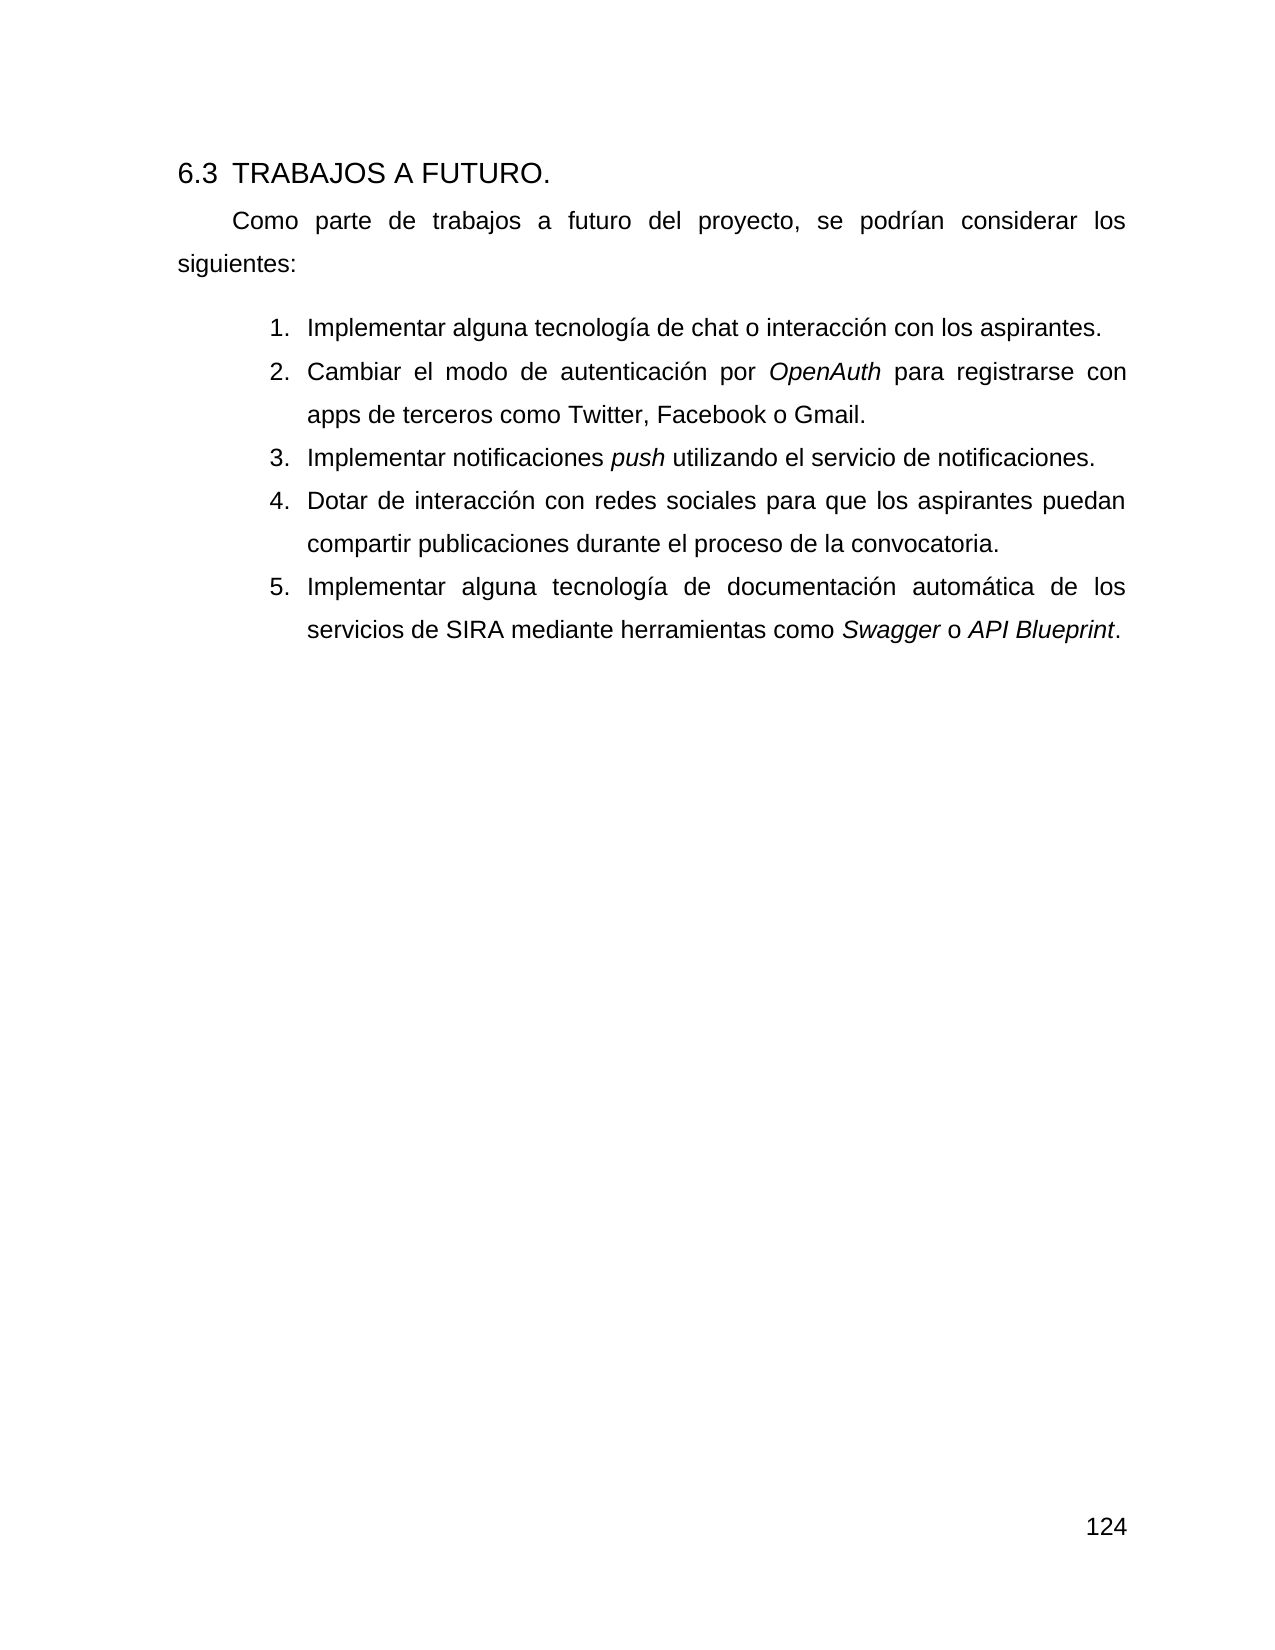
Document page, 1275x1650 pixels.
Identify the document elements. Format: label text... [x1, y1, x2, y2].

list Implementar notificaciones push utilizando el servicio de notificaciones. [269, 443, 1127, 472]
list Cambiar el modo de autenticación por OpenAuth para registrarse con apps de terceros como Twitter, Facebook o Gmail. [269, 357, 1127, 428]
text Como parte de trabajos a futuro del proyecto, se podrían considerar los siguientes: [177, 206, 1127, 278]
subtitle Trabajos a futuro. [177, 156, 1127, 189]
list Dotar de interacción con redes sociales para que los aspirantes puedan compartir publicaciones durante el proceso de la convocatoria. [269, 486, 1127, 558]
list Implementar alguna tecnología de chat o interacción con los aspirantes. [269, 313, 1127, 342]
list Implementar alguna tecnología de documentación automática de los servicios de SIRA mediante herramientas como Swagger o API Blueprint. [269, 572, 1127, 644]
